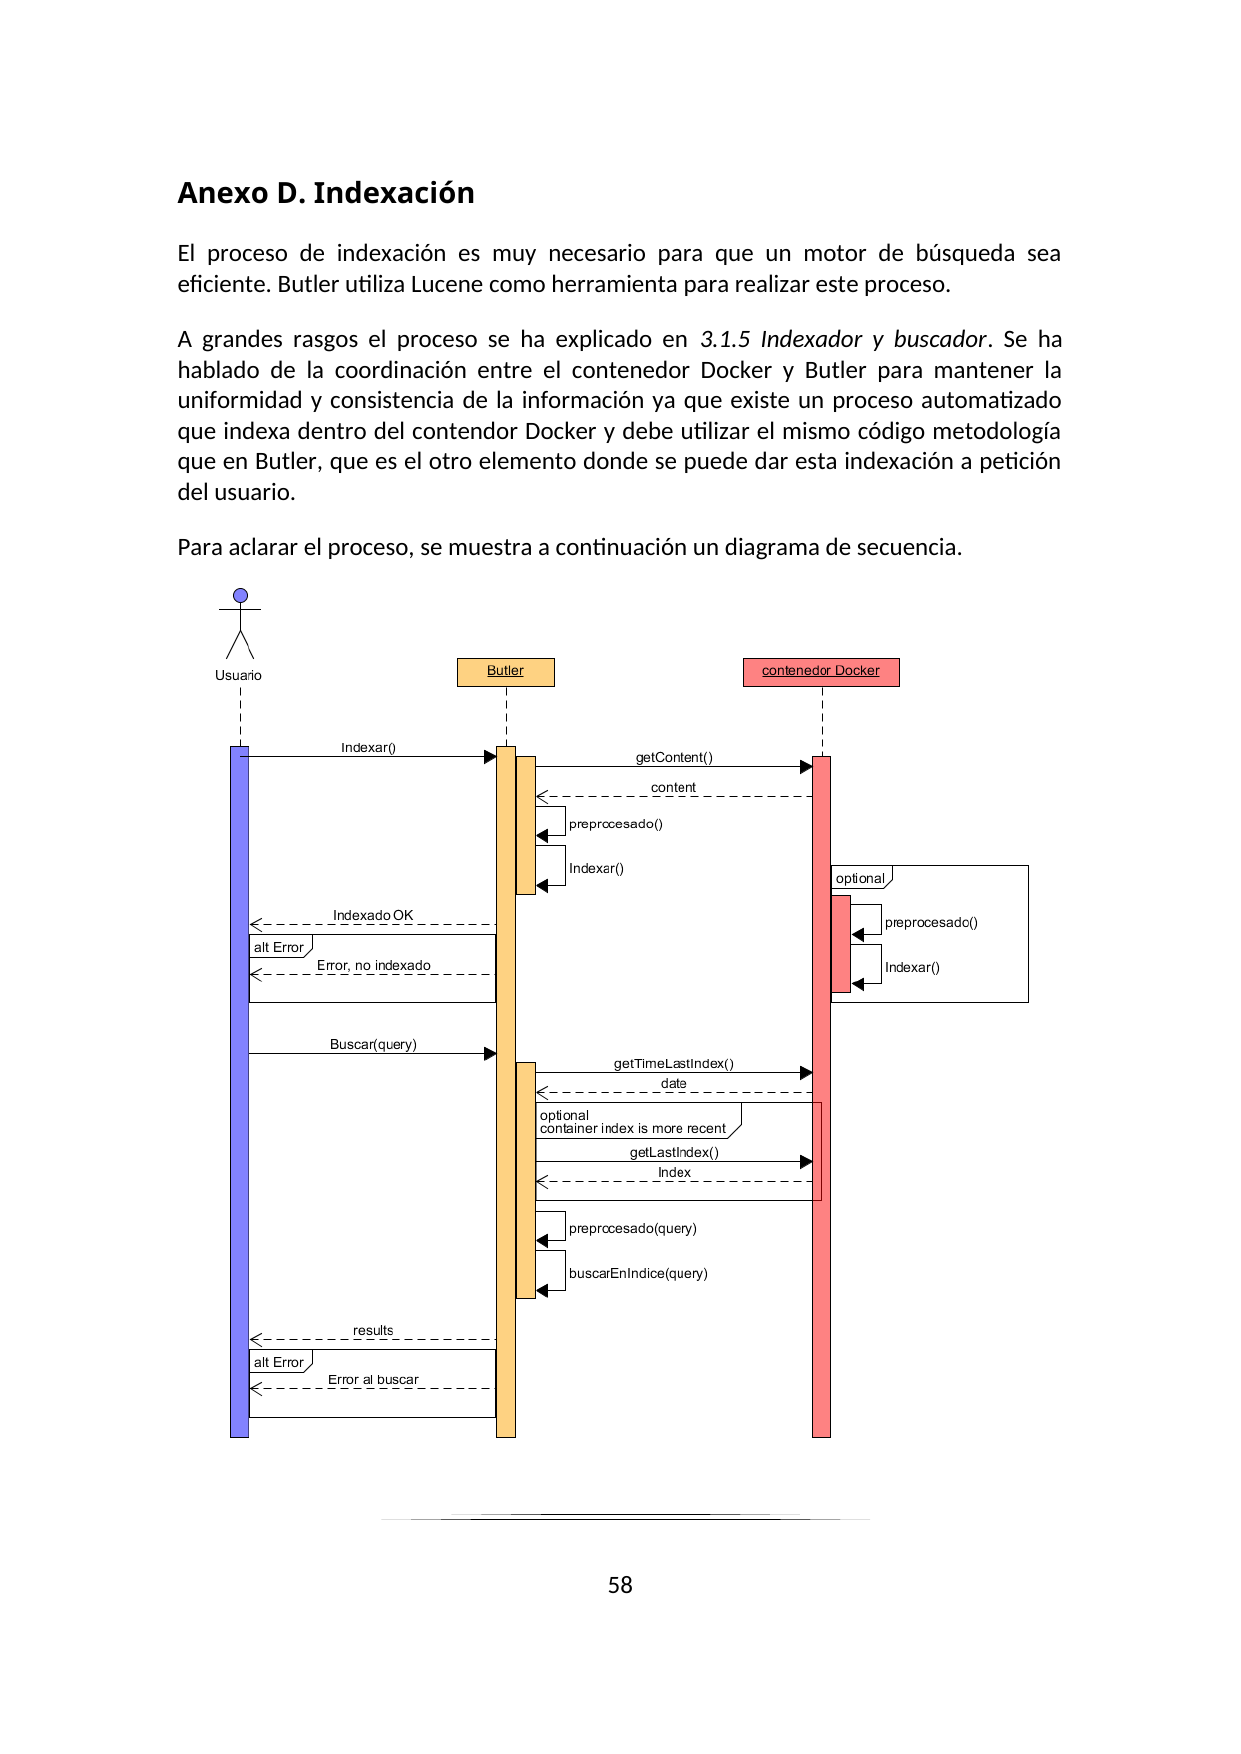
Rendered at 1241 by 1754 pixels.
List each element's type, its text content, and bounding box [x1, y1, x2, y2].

text Para aclarar el proceso, se muestra a continuación un diagrama de secuencia. [177, 531, 1063, 562]
text A grandes rasgos el proceso se ha explicado en . Se ha hablado de la coordinación entre el contenedor Docker y Butler para mantener la uniformidad y consistencia de la información ya que existe un proceso automatizado que indexa dentro del contendor Docker y debe utilizar el mismo código metodología que en Butler, que es el otro elemento donde se puede dar esta indexación a petición del usuario. [177, 323, 1063, 506]
picture [177, 587, 1040, 1456]
text El proceso de indexación es muy necesario para que un motor de búsqueda sea eficiente. Butler utiliza Lucene como herramienta para realizar este proceso. [177, 237, 1063, 298]
subtitle Anexo D. Indexación [177, 173, 1063, 212]
